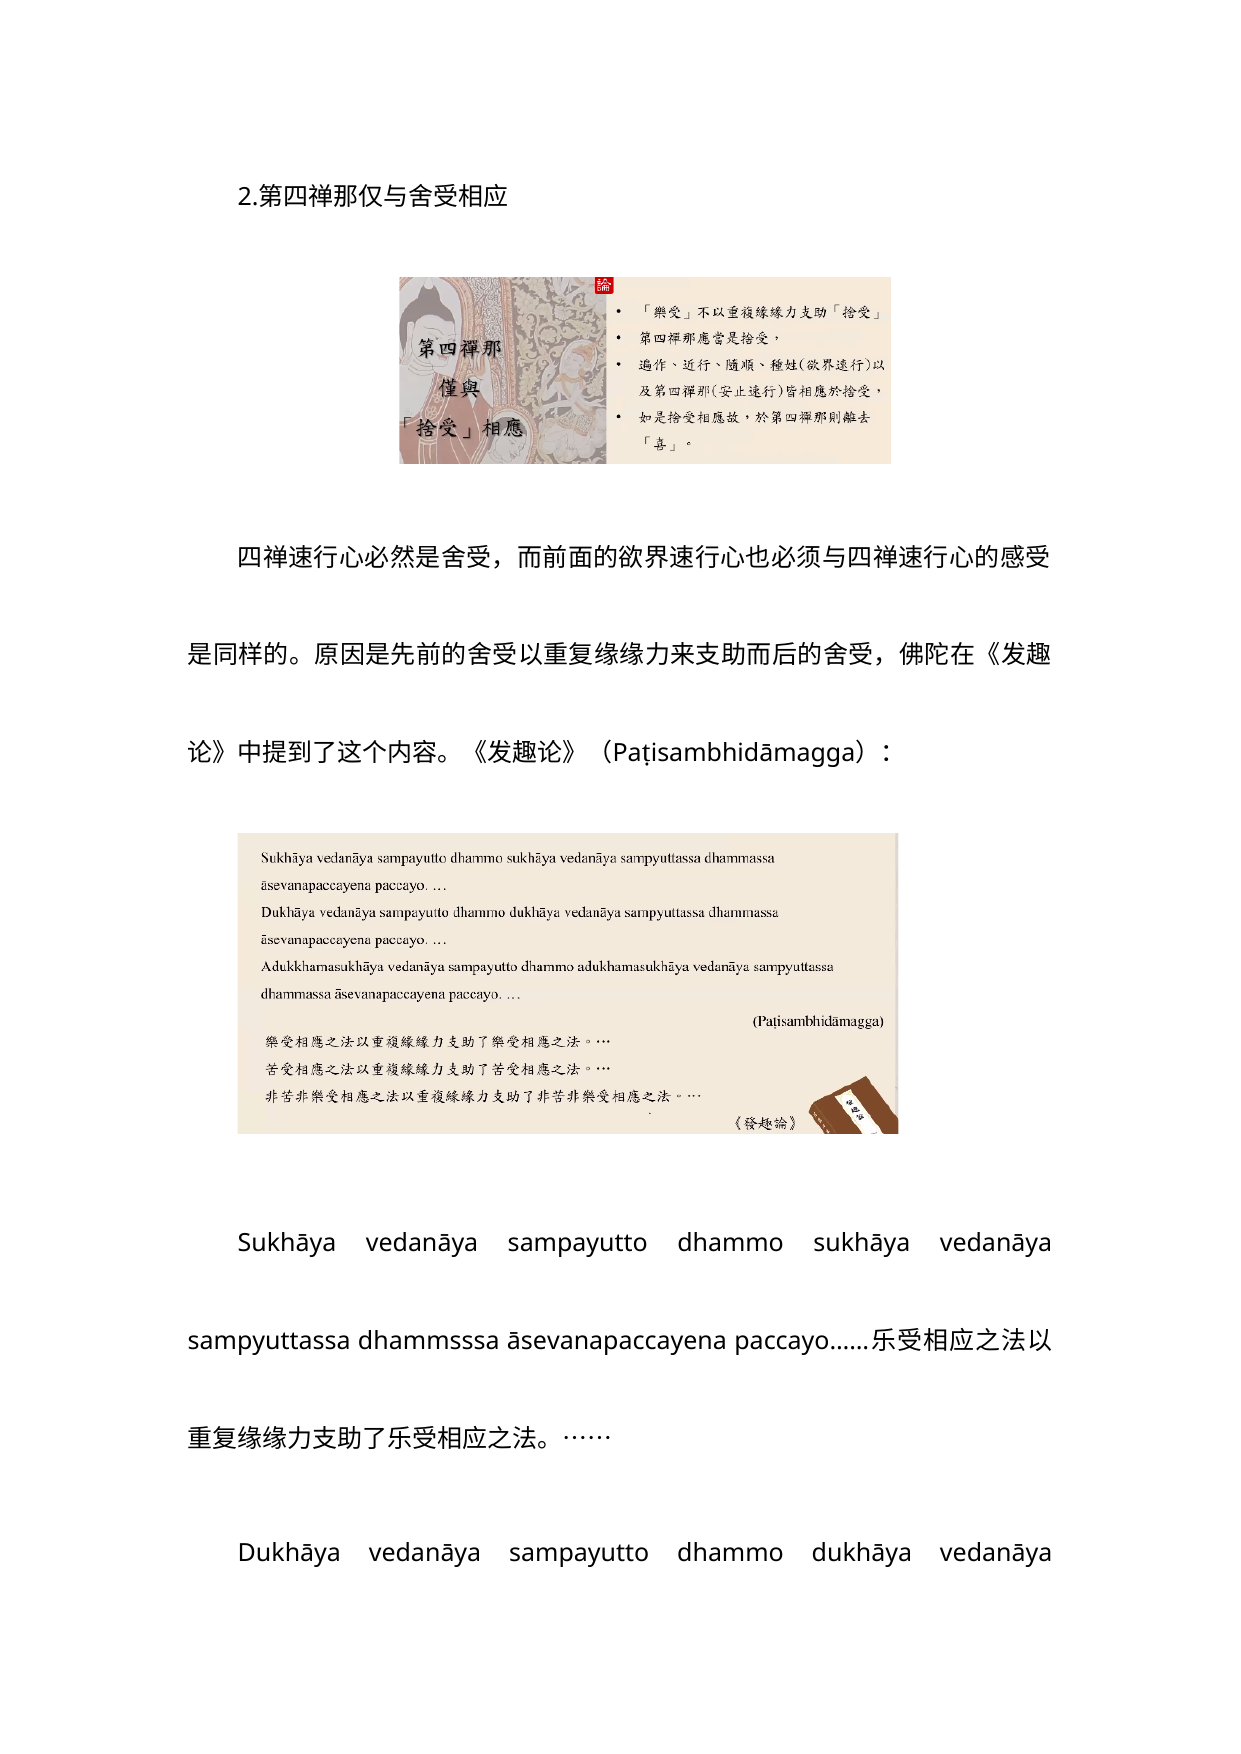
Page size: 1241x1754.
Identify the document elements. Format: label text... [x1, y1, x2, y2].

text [187, 1519, 1053, 1584]
picture [399, 277, 891, 464]
text 2.第四禅那仅与舍受相应 [187, 162, 1053, 227]
picture [237, 833, 899, 1134]
text Sukhāya vedanāya sampayutto dhammo sukhāya vedanāya sampyuttassa dhammsssa āsevanapaccayena paccayo……乐受相应之法以重复缘缘力支助了乐受相应之法。…… [187, 1209, 1053, 1469]
text 四禅速行心必然是舍受，而前面的欲界速行心也必须与四禅速行心的感受是同样的。原因是先前的舍受以重复缘缘力来支助而后的舍受，佛陀在《发趣论》中提到了这个内容。《发趣论》（Paṭisambhidāmagga）： [187, 523, 1053, 783]
